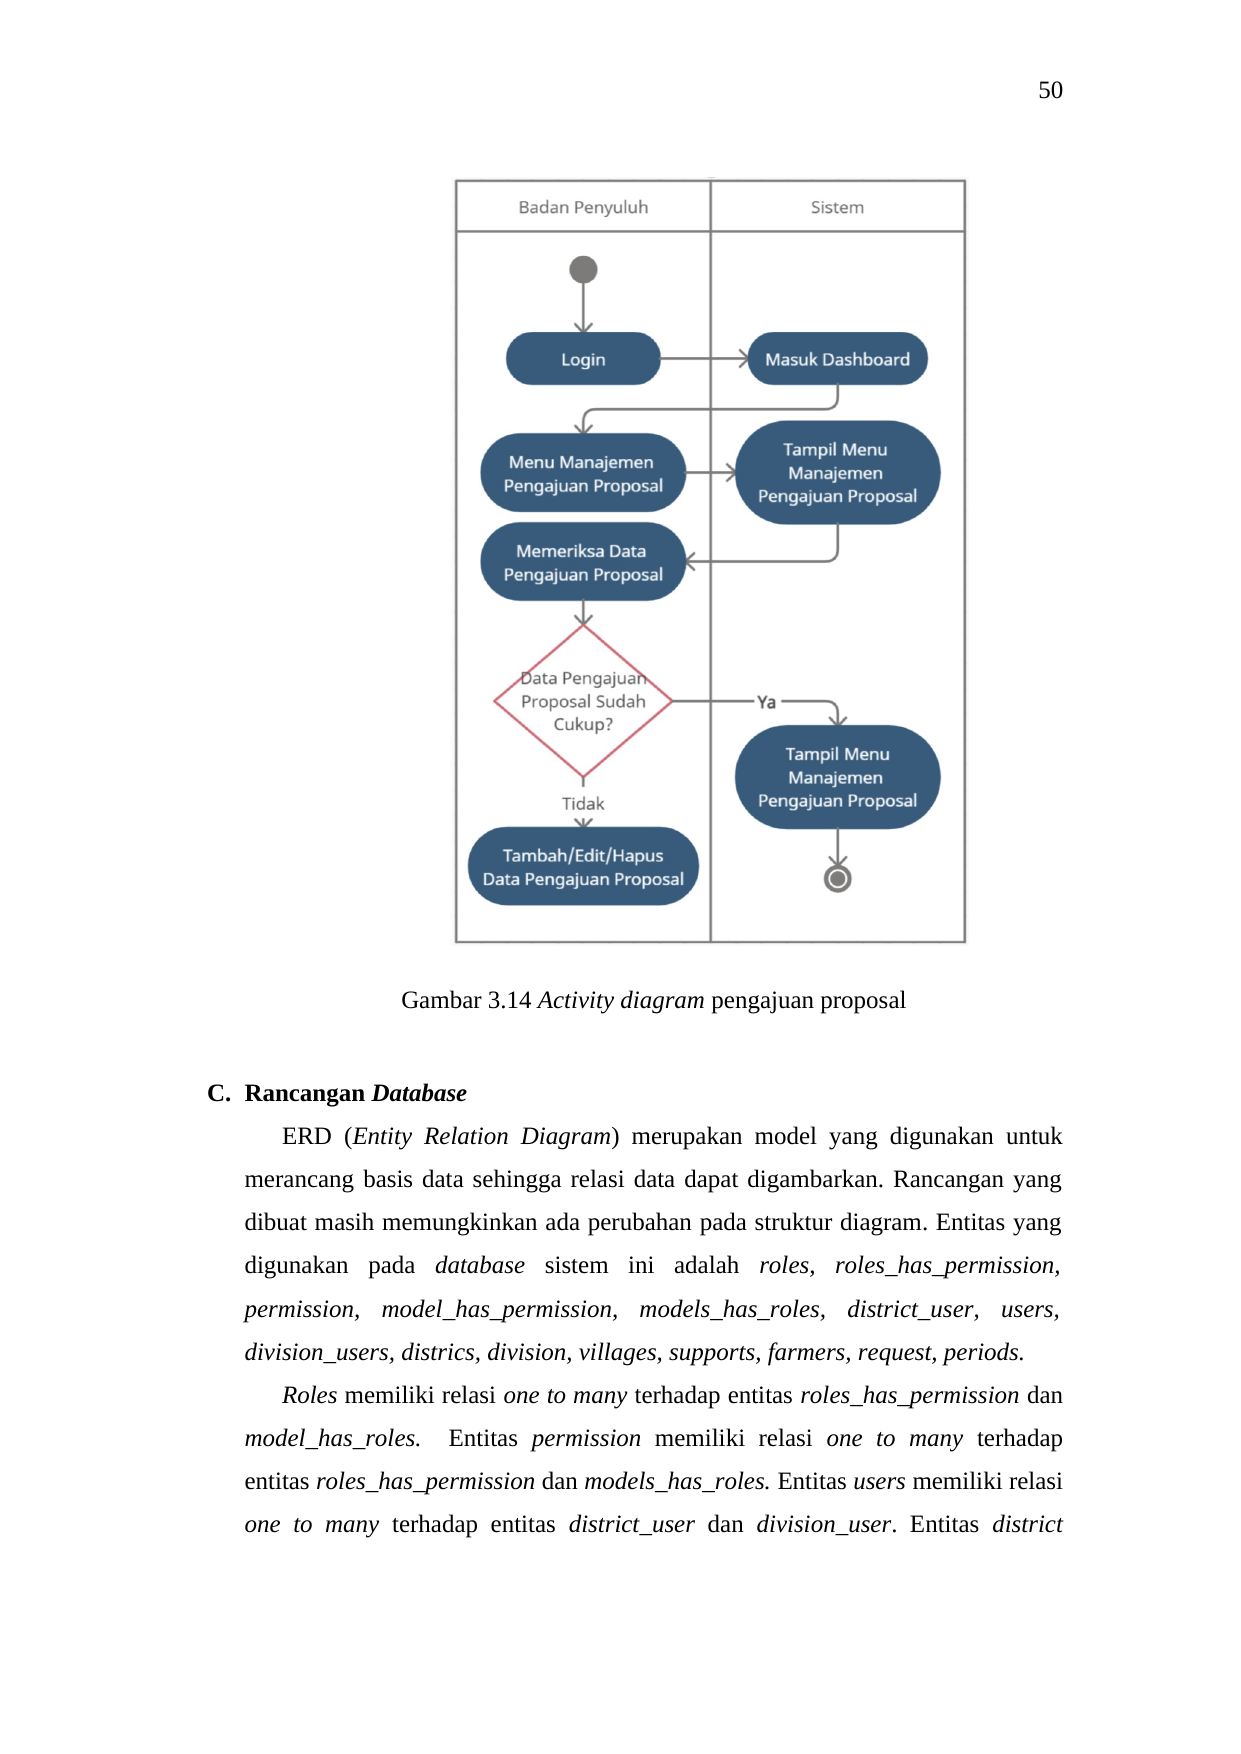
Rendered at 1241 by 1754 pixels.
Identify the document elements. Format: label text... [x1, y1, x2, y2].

list ERD (Entity Relation Diagram) merupakan model yang digunakan untuk merancang basis data sehingga relasi data dapat digambarkan. Rancangan yang dibuat masih memungkinkan ada perubahan pada struktur diagram. Entitas yang digunakan pada database sistem ini adalah roles, roles_has_permission, permission, model_has_permission, models_has_roles, district_user, users, division_users, districs, division, villages, supports, farmers, request, periods. [244, 1121, 1063, 1366]
picture [450, 177, 969, 946]
list Rancangan Database [207, 1078, 1063, 1107]
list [244, 1380, 1063, 1538]
